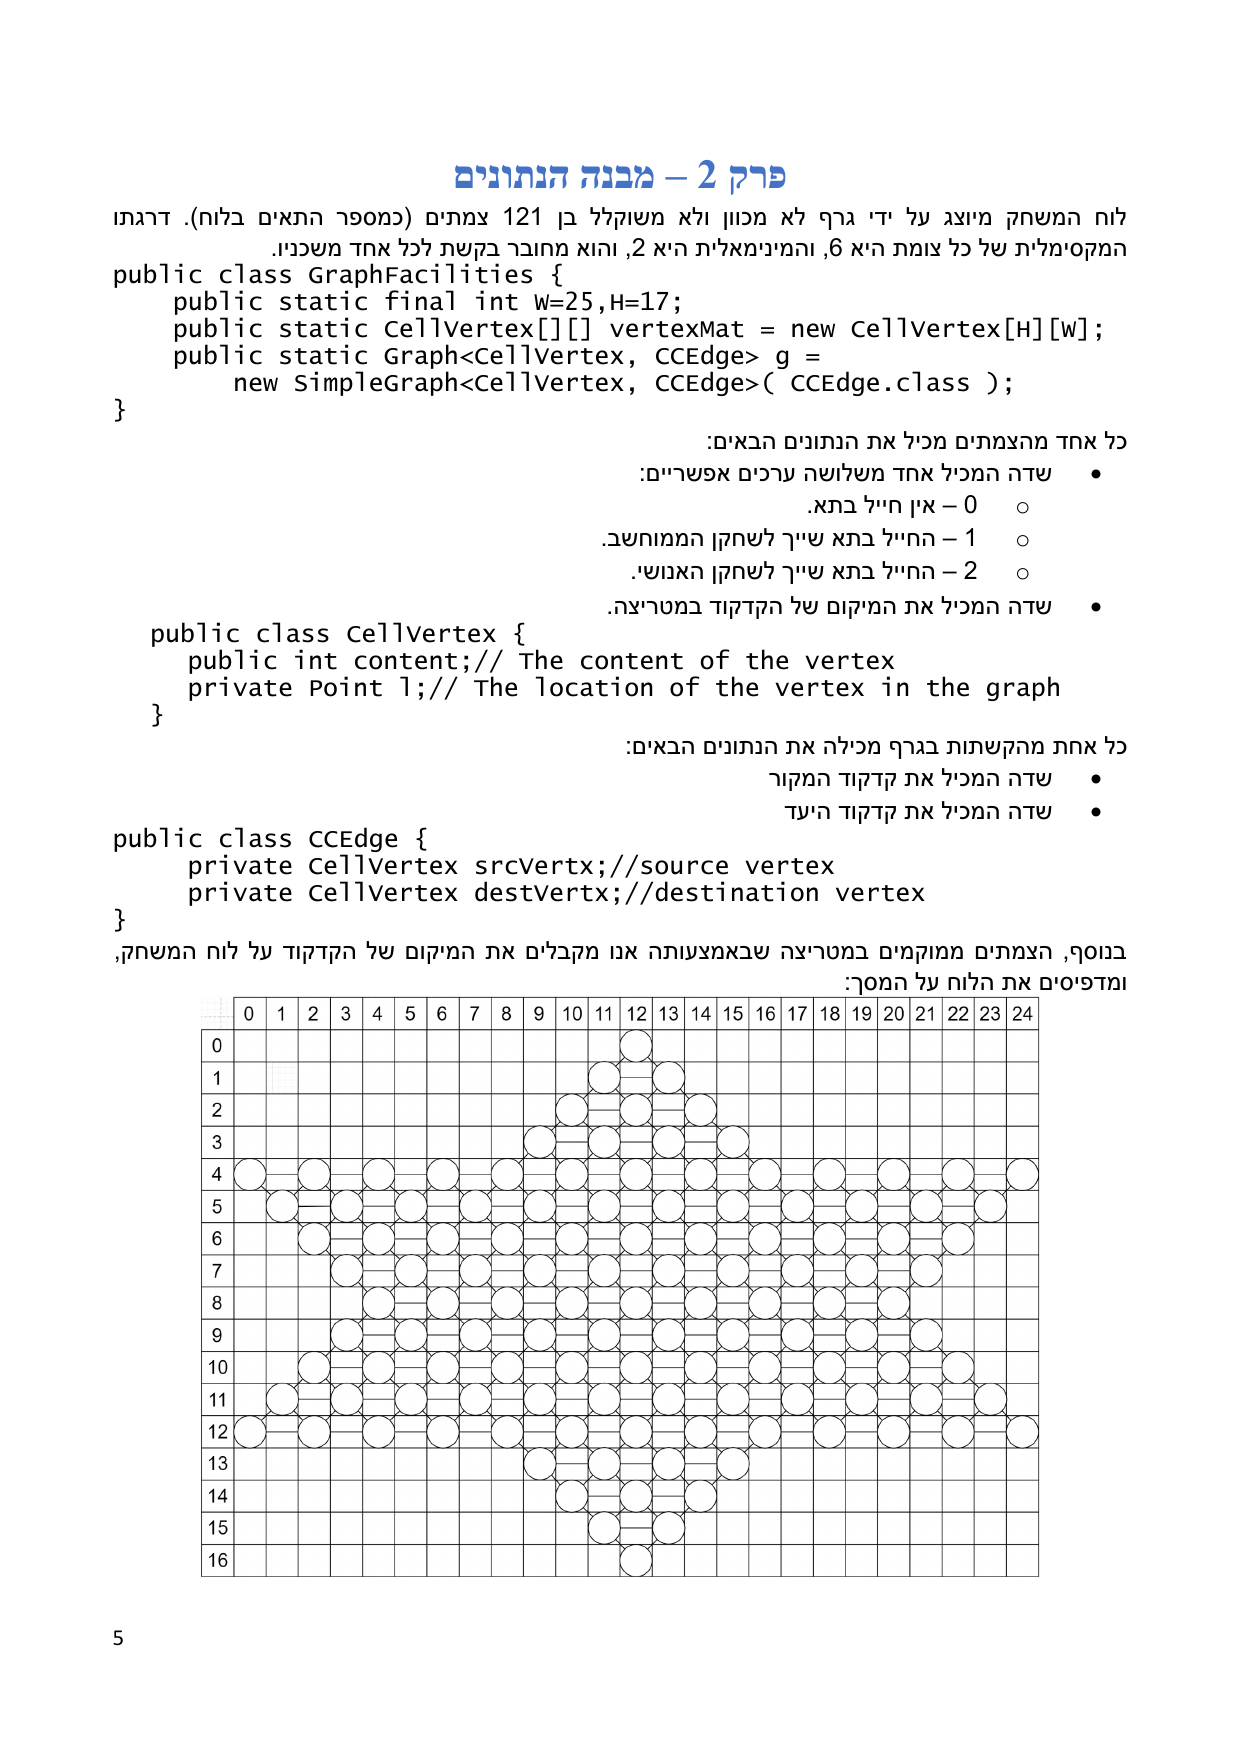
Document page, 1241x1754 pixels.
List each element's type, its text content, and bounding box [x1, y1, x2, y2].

text new SimpleGraph<CellVertex, CCEdge>( CCEdge.class ); [112, 372, 1128, 397]
picture [200, 996, 1040, 1577]
list 0 – אין חייל בתא. [112, 490, 1015, 521]
list שדה המכיל את קדקוד היעד [112, 795, 1090, 825]
text private CellVertex destVertx;//destination vertex [112, 882, 1128, 907]
text בנוסף, הצמתים ממוקמים במטריצה שבאמצעותה אנו מקבלים את המיקום של הקדקוד על לוח המשחק, ומדפיסים את הלוח על המסך: [112, 936, 1128, 995]
text } [112, 399, 1128, 424]
text כל אחד מהצמתים מכיל את הנתונים הבאים: [112, 426, 1128, 454]
text לוח המשחק מיוצג על ידי גרף לא מכוון ולא משוקלל בן 121 צמתים (כמספר התאים בלוח). דרגתו המקסימלית של כל צומת היא 6, והמינימאלית היא 2, והוא מחובר בקשת לכל אחד משכניו. [112, 202, 1128, 261]
text } [112, 909, 1128, 934]
text public static Graph<CellVertex, CCEdge> g = [112, 345, 1128, 370]
list שדה המכיל אחד משלושה ערכים אפשריים: [112, 457, 1090, 487]
text private Point l;// The location of the vertex in the graph [150, 677, 1128, 702]
list 1 – החייל בתא שייך לשחקן הממוחשב. [112, 523, 1015, 554]
list שדה המכיל את קדקוד המקור [112, 762, 1090, 792]
text כל אחת מהקשתות בגרף מכילה את הנתונים הבאים: [112, 731, 1128, 759]
text public static final int W=25,H=17; [112, 291, 1128, 316]
list שדה המכיל את המיקום של הקדקוד במטריצה. [112, 590, 1090, 620]
list 2 – החייל בתא שייך לשחקן האנושי. [112, 556, 1015, 587]
text } [150, 704, 1128, 729]
text public class CellVertex { [150, 623, 1128, 648]
text public static CellVertex[][] vertexMat = new CellVertex[H][W]; [112, 318, 1128, 343]
text פרק 2 – מבנה הנתונים [112, 150, 1128, 198]
text public class CCEdge { [112, 828, 1128, 853]
text private CellVertex srcVertx;//source vertex [112, 855, 1128, 880]
text public int content;// The content of the vertex [150, 650, 1128, 675]
text public class GraphFacilities { [112, 264, 1128, 289]
